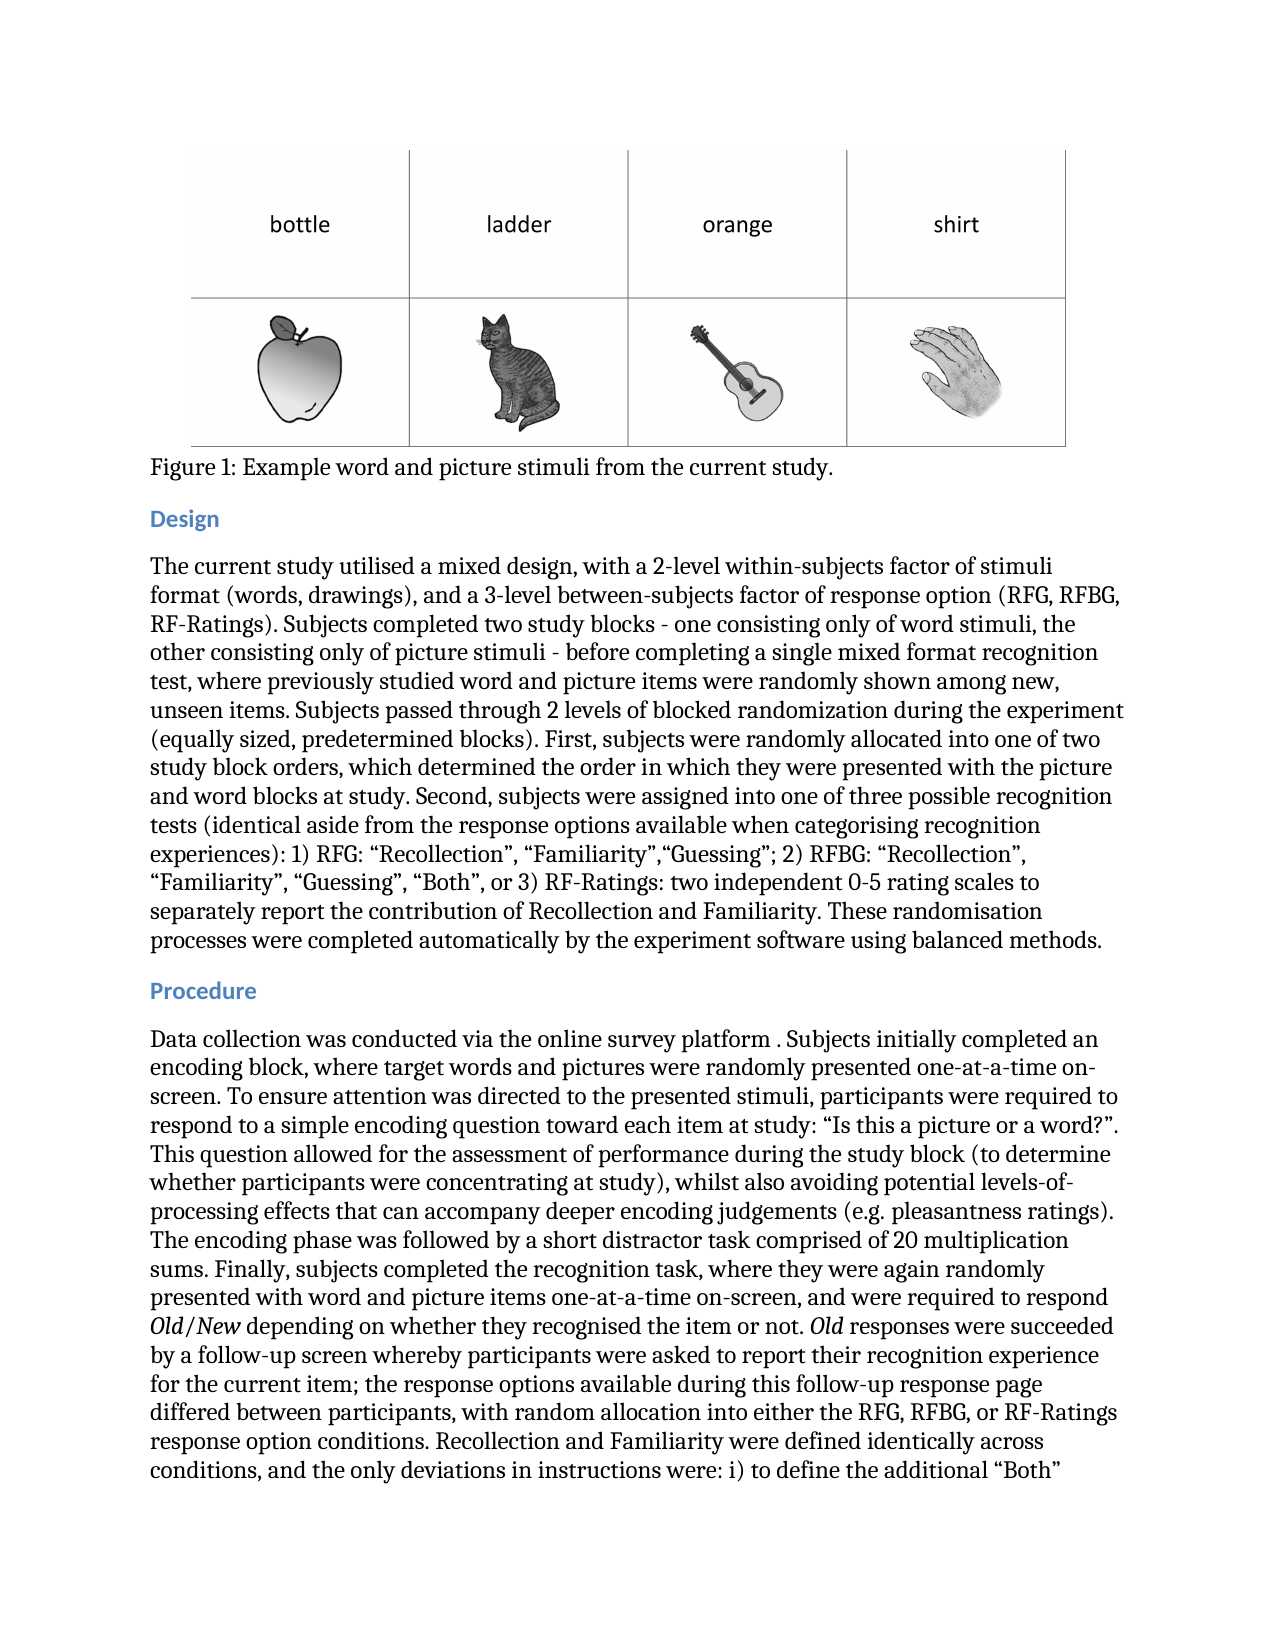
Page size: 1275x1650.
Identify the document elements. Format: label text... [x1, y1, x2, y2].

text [150, 1024, 1125, 1484]
subtitle Procedure [150, 975, 1125, 1006]
picture [191, 150, 1066, 447]
text The current study utilised a mixed design, with a 2-level within-subjects factor of stimuli format (words, drawings), and a 3-level between-subjects factor of response option (RFG, RFBG, RF-Ratings). Subjects completed two study blocks - one consisting only of word stimuli, the other consisting only of picture stimuli - before completing a single mixed format recognition test, where previously studied word and picture items were randomly shown among new, unseen items. Subjects passed through 2 levels of blocked randomization during the experiment (equally sized, predetermined blocks). First, subjects were randomly allocated into one of two study block orders, which determined the order in which they were presented with the picture and word blocks at study. Second, subjects were assigned into one of three possible recognition tests (identical aside from the response options available when categorising recognition experiences): 1) RFG: “Recollection”, “Familiarity”,“Guessing”; 2) RFBG: “Recollection”, “Familiarity”, “Guessing”, “Both”, or 3) RF-Ratings: two independent 0-5 rating scales to separately report the contribution of Recollection and Familiarity. These randomisation processes were completed automatically by the experiment software using balanced methods. [150, 552, 1125, 954]
subtitle Design [150, 503, 1125, 533]
